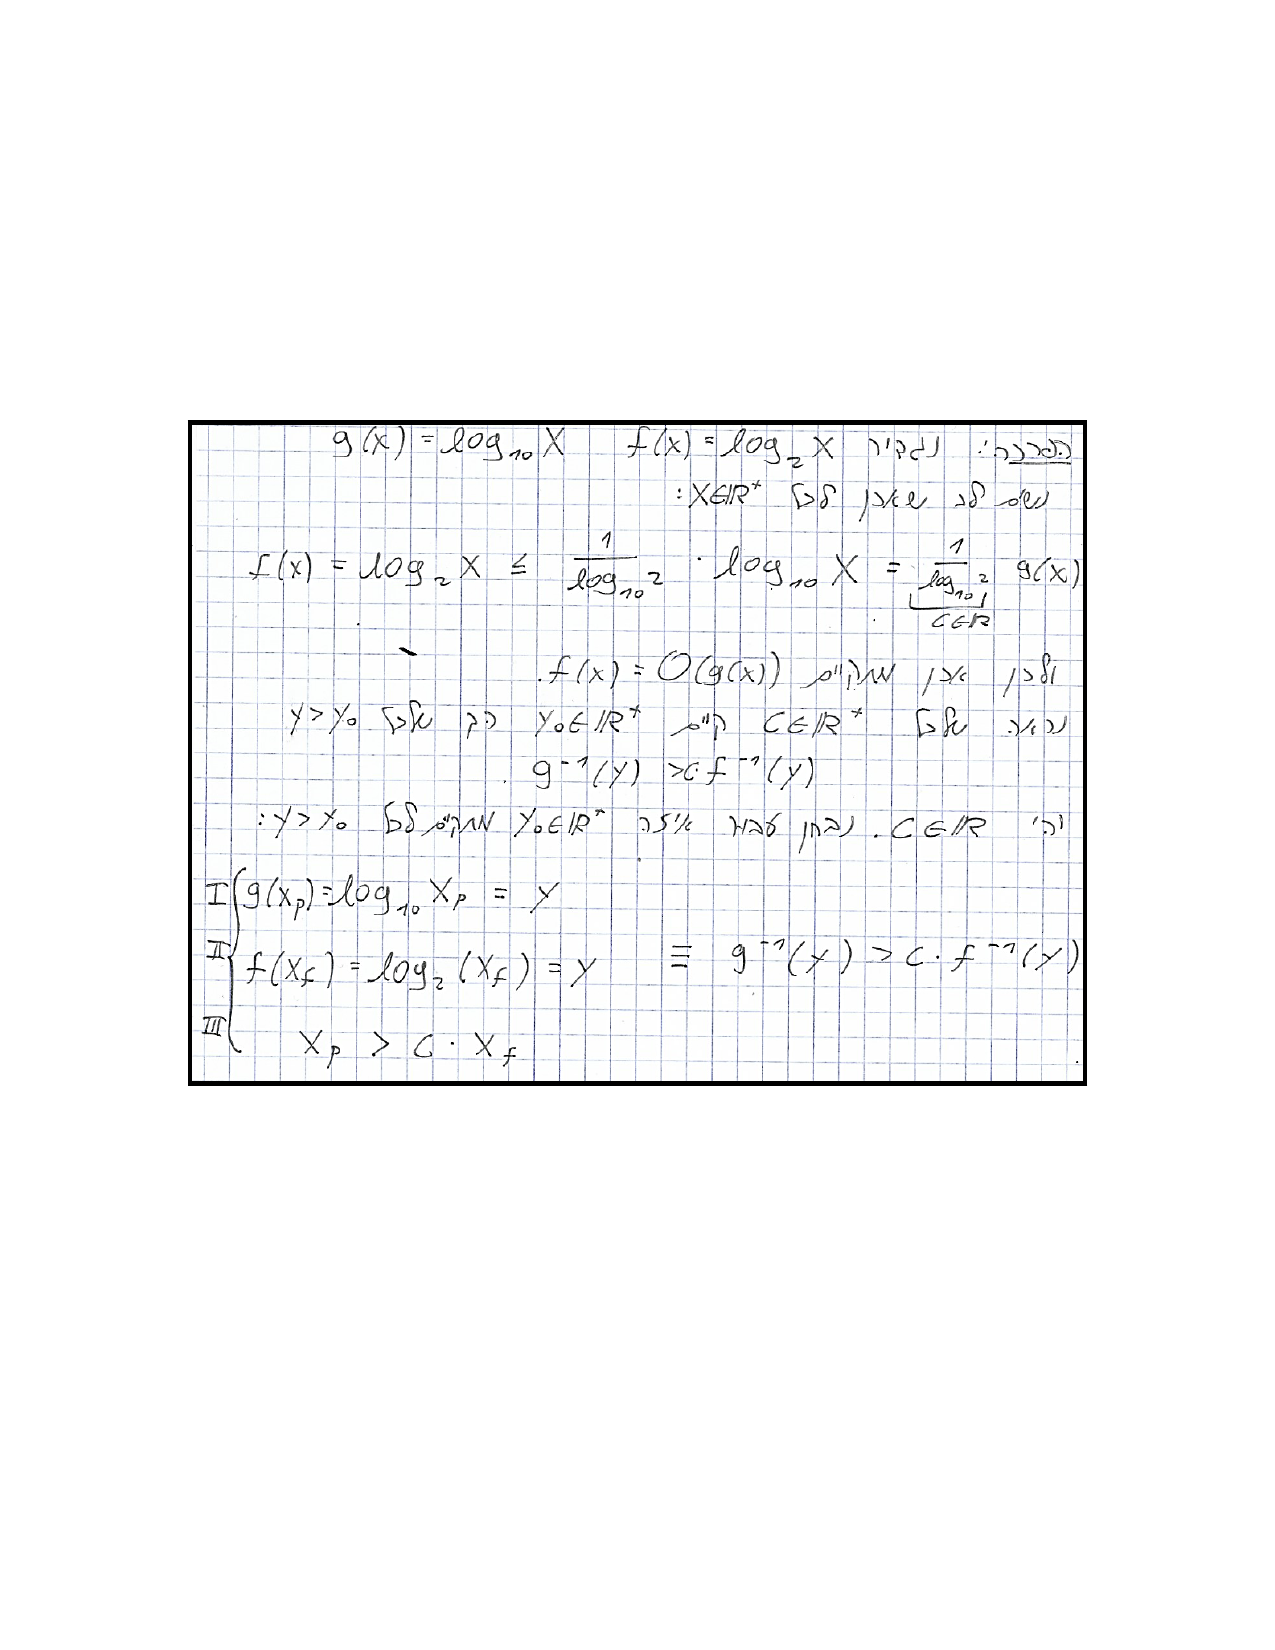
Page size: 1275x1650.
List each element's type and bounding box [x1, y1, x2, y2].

picture [192, 425, 1083, 1081]
